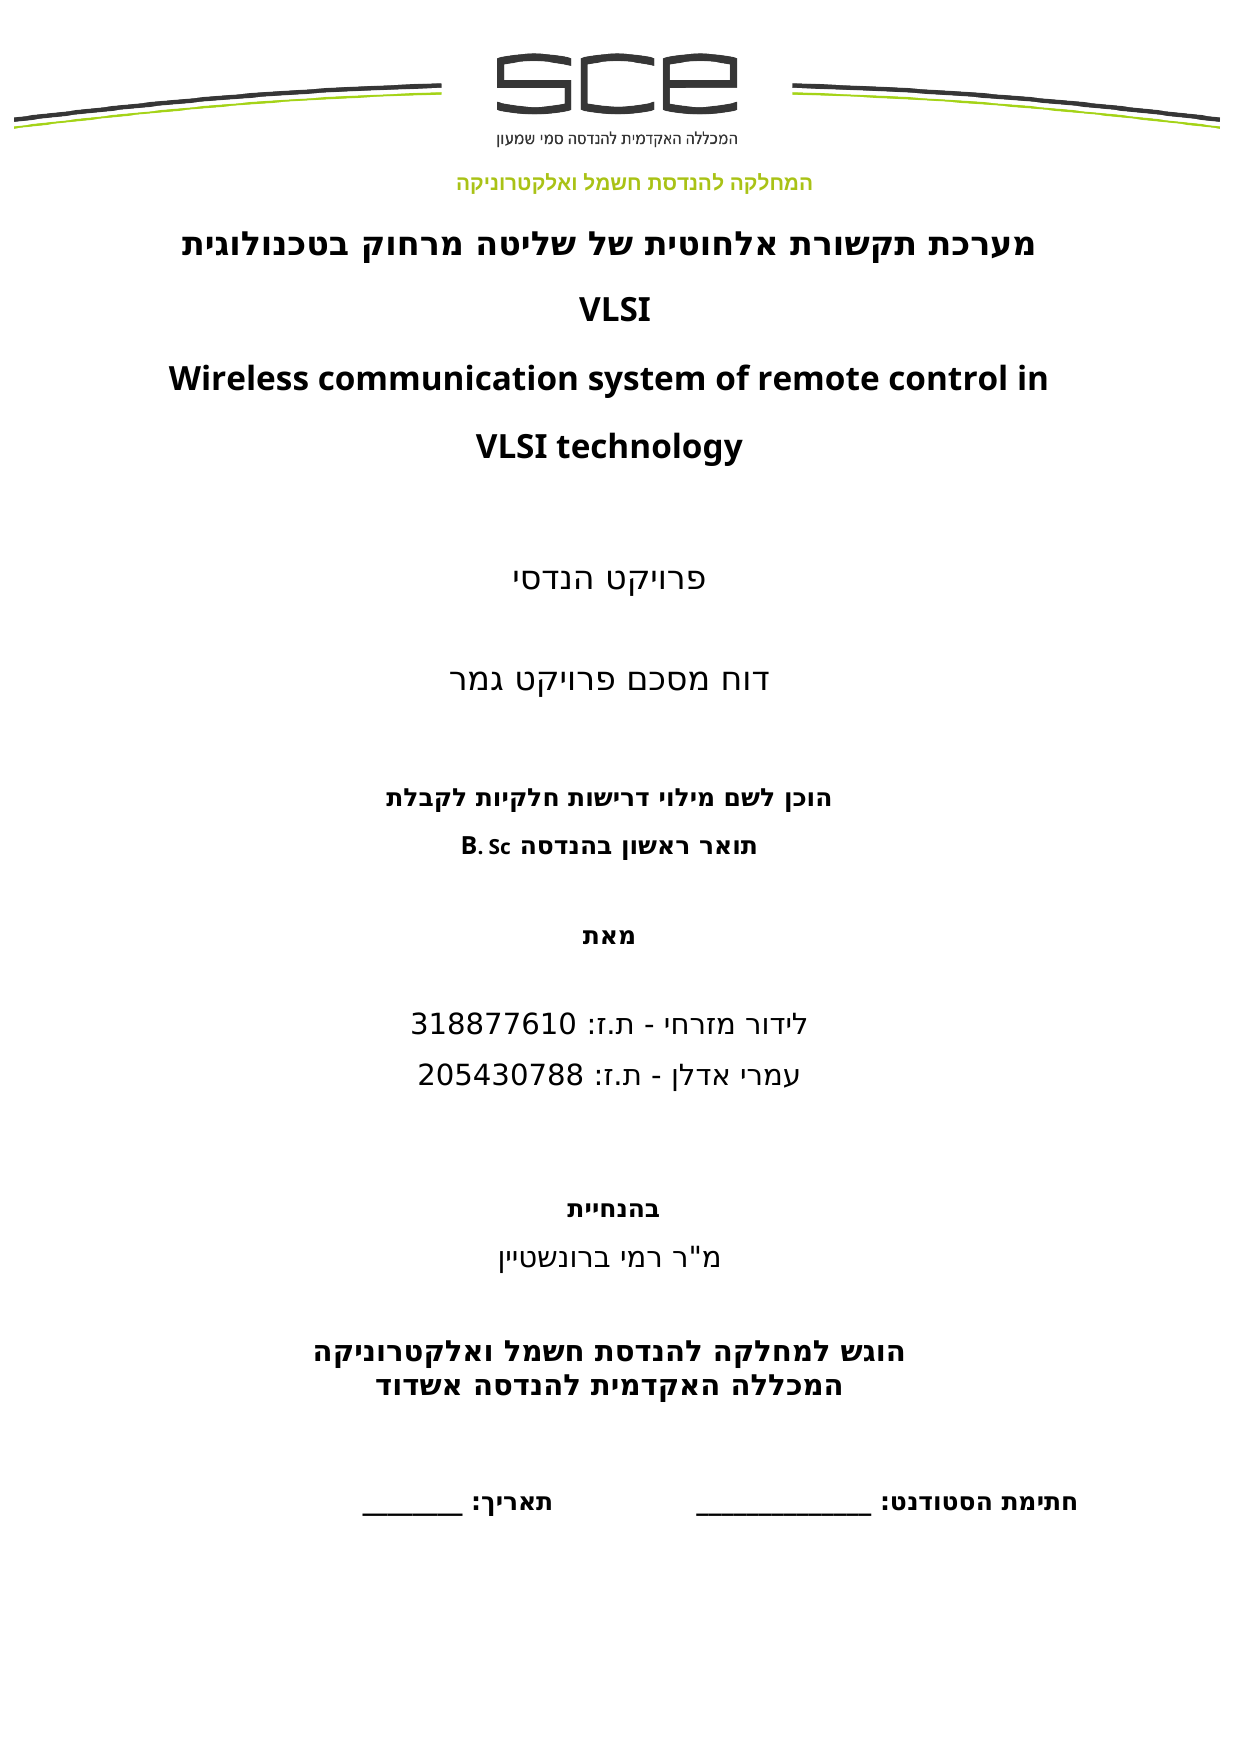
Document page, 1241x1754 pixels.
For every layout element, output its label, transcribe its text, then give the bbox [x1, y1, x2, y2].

text הוגש למחלקה להנדסת חשמל ואלקטרוניקה [141, 1334, 1078, 1368]
text תואר ראשון בהנדסה B. Sc [141, 827, 1078, 861]
text פרויקט הנדסי [141, 559, 1078, 598]
text דוח מסכם פרויקט גמר [141, 659, 1078, 698]
text לידור מזרחי - ת.ז: 318877610 [141, 1007, 1078, 1041]
text הוכן לשם מילוי דרישות חלקיות לקבלת [141, 784, 1078, 813]
text המכללה האקדמית להנדסה אשדוד [141, 1368, 1078, 1402]
text מערכת תקשורת אלחוטית של שליטה מרחוק בטכנולוגית VLSI [141, 225, 1078, 332]
picture [14, 0, 1221, 191]
text Wireless communication system of remote control in VLSI technology [141, 354, 1078, 468]
text עמרי אדלן - ת.ז: 205430788 [141, 1058, 1078, 1092]
text בהנחיית מ"ר רמי ברונשטיין [141, 1194, 1078, 1274]
text מאת [141, 921, 1078, 950]
text חתימת הסטודנט: ______________ תאריך: ________ [141, 1487, 1078, 1516]
